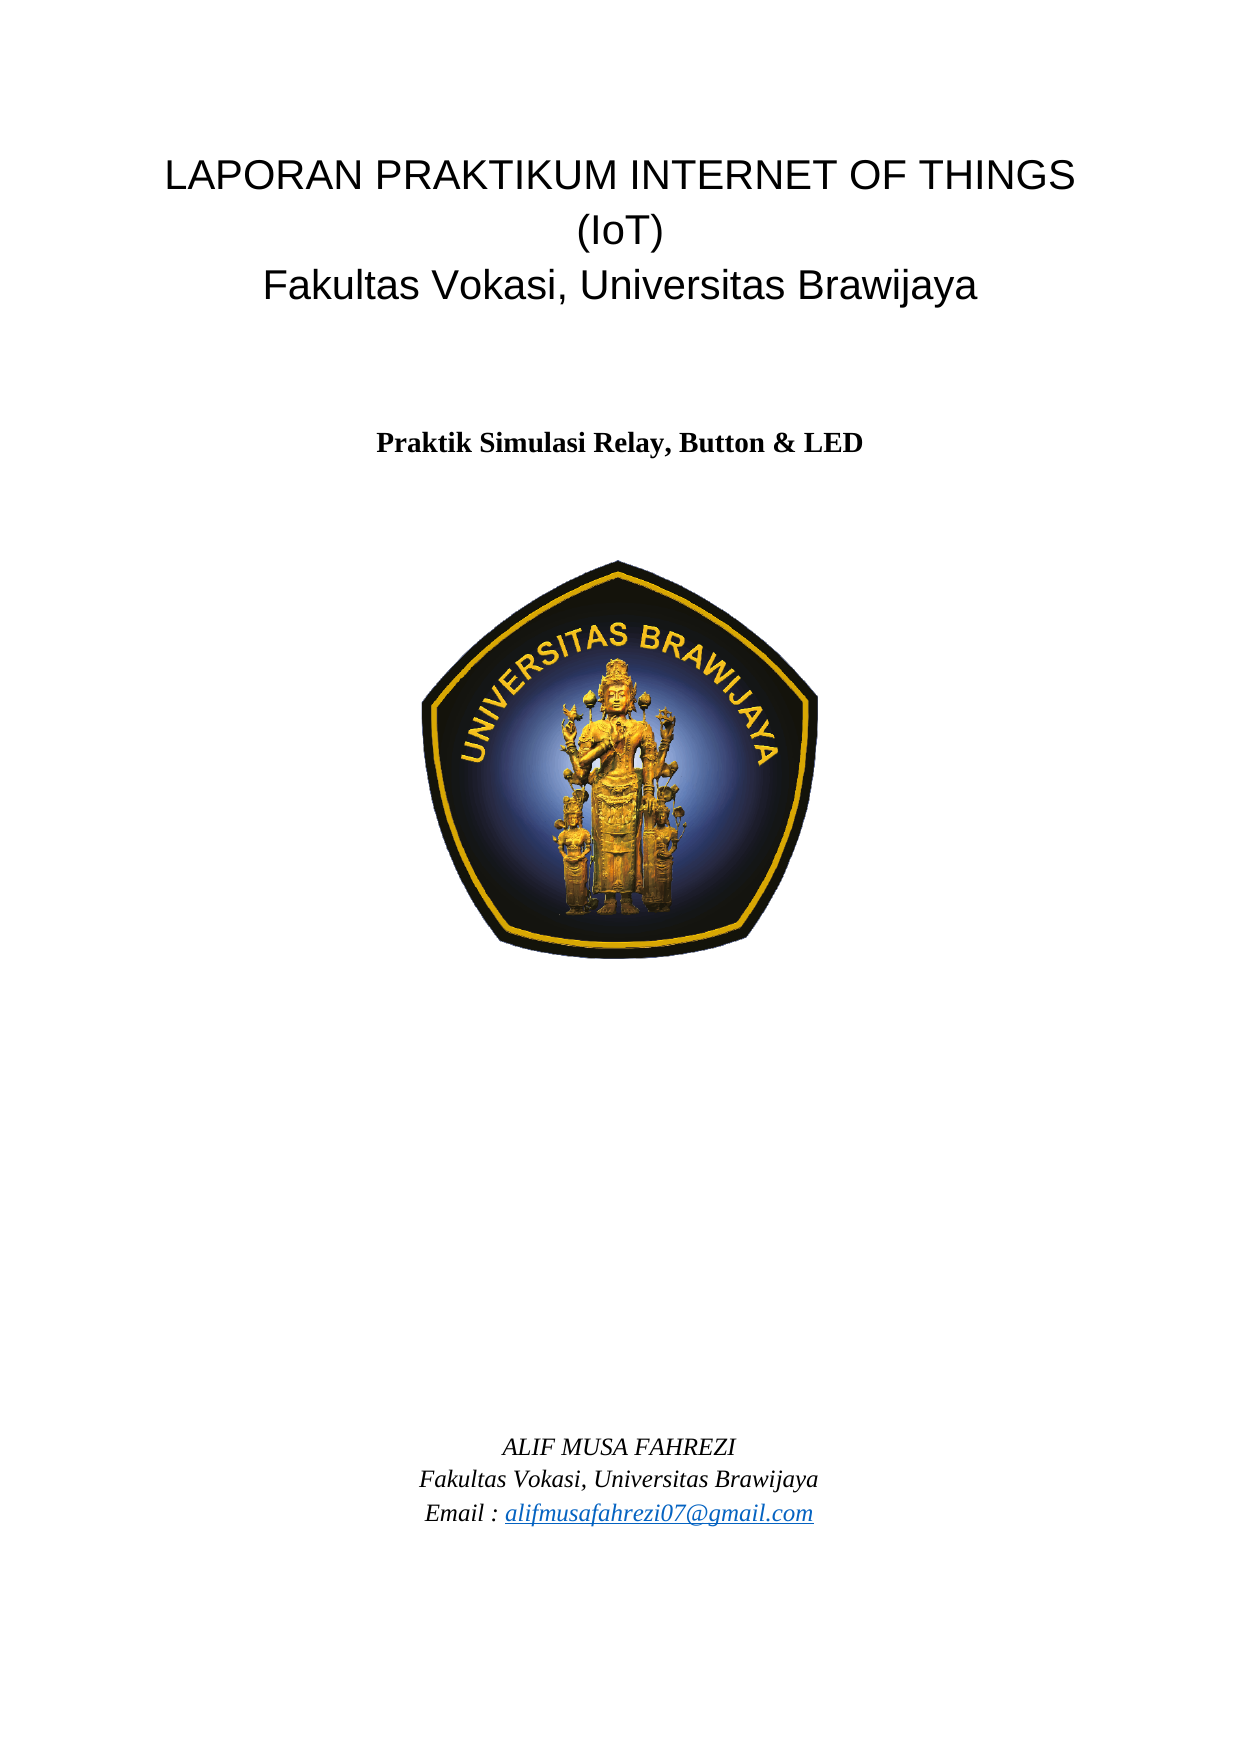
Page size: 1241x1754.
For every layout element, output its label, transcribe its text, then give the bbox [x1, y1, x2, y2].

text LAPORAN PRAKTIKUM INTERNET OF THINGS (IoT) [150, 150, 1090, 253]
text Fakultas Vokasi, Universitas Brawijaya [150, 1464, 1090, 1493]
text Praktik Simulasi Relay, Button & LED [150, 426, 1090, 459]
text ALIF MUSA FAHREZI [150, 1432, 1090, 1460]
text Fakultas Vokasi, Universitas Brawijaya [150, 260, 1090, 308]
picture [421, 560, 818, 959]
text Email : alifmusafahrezi07@gmail.com [150, 1498, 1090, 1526]
